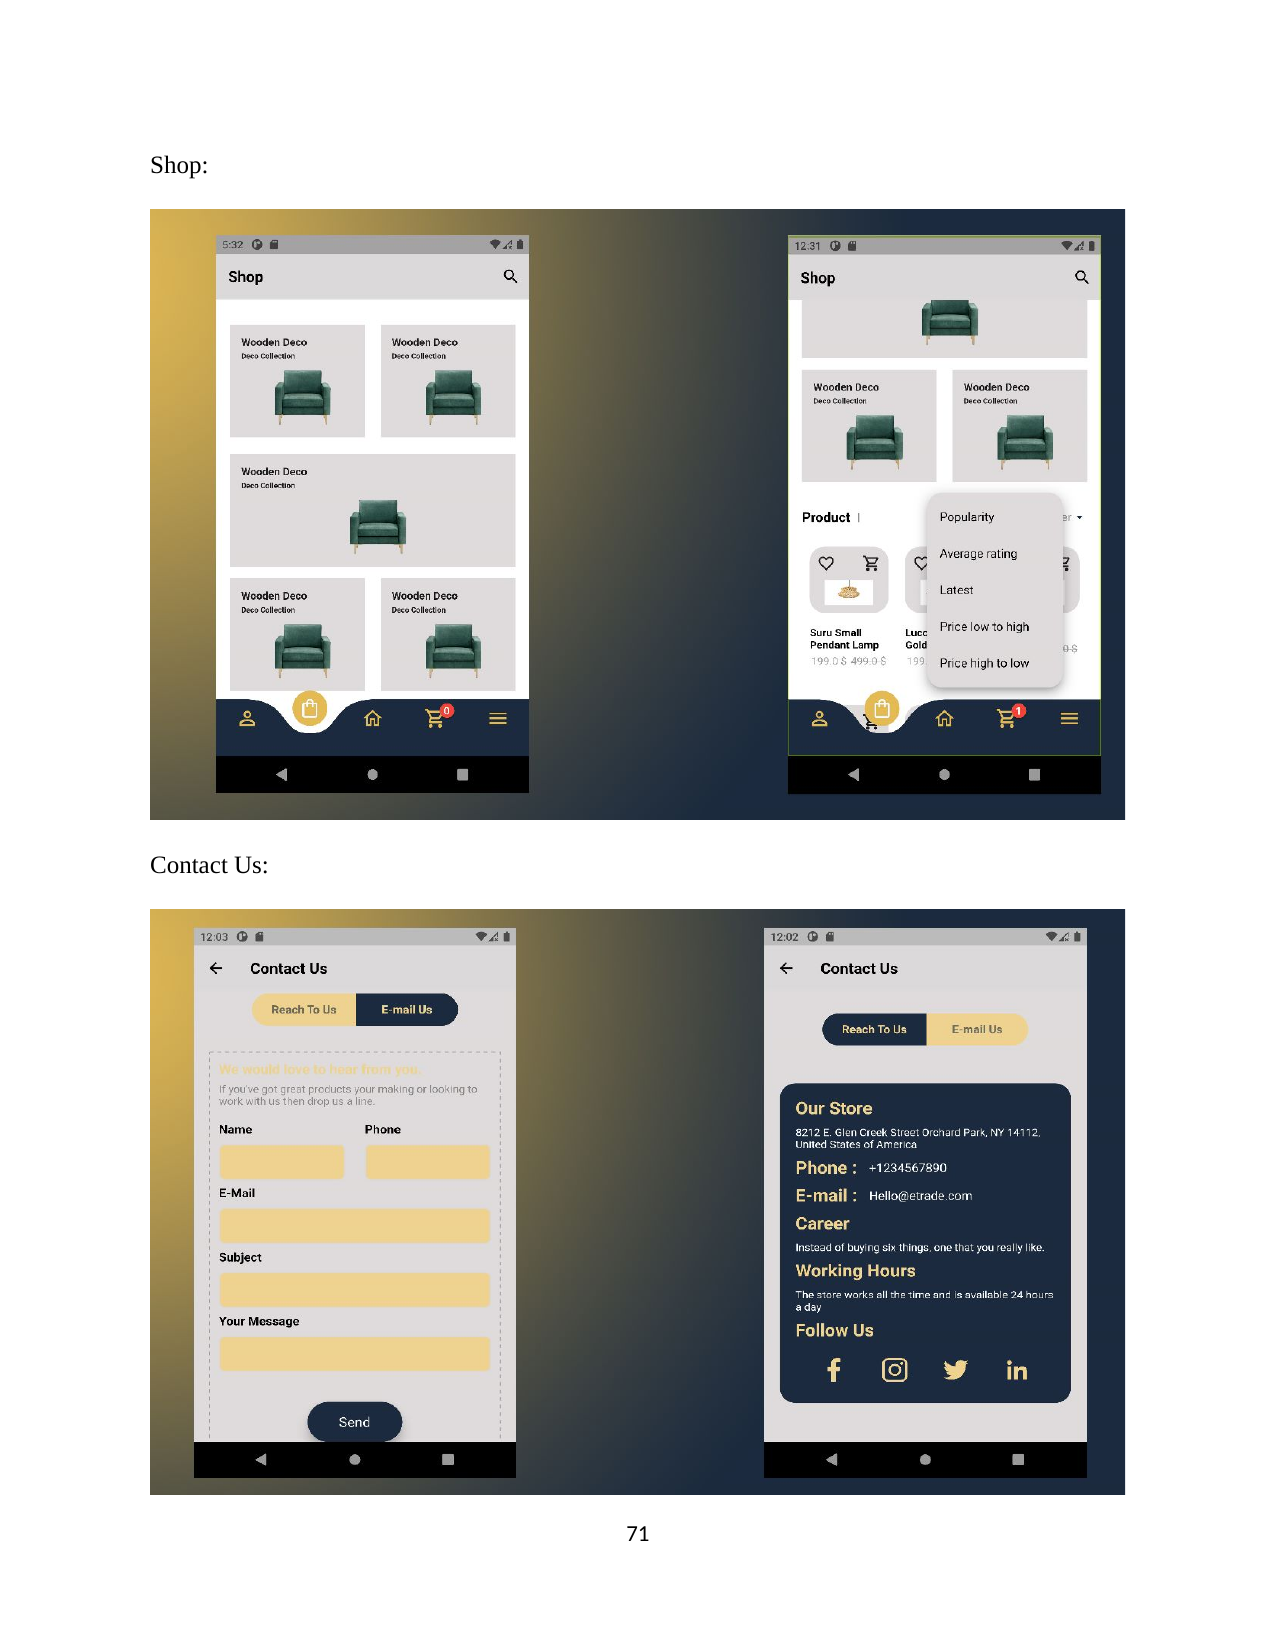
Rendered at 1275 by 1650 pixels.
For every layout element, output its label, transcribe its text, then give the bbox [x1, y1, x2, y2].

text Shop: [150, 150, 1125, 179]
text Contact Us: [150, 850, 1125, 878]
picture [150, 909, 1125, 1495]
picture [150, 209, 1125, 820]
